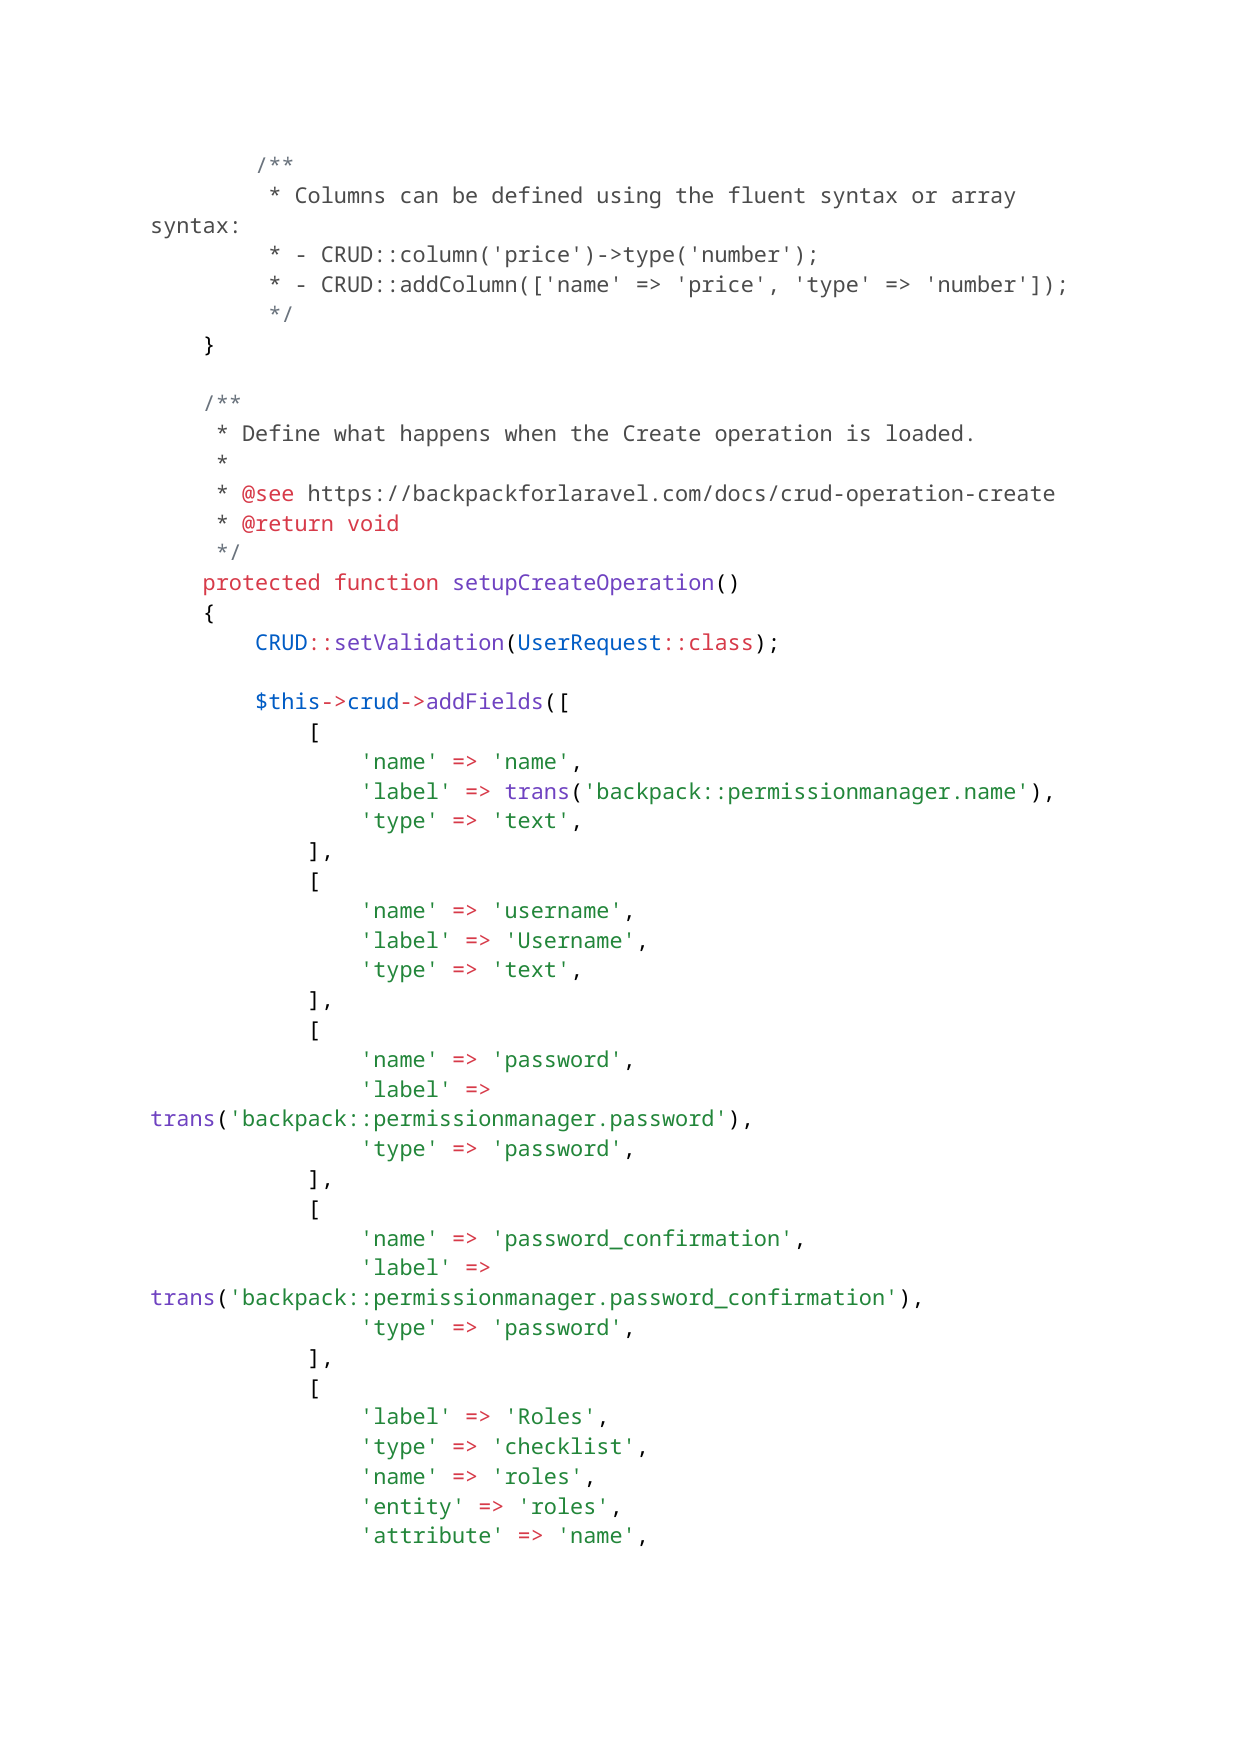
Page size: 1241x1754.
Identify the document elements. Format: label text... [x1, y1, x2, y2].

text 'label' => 'Roles', [150, 1401, 1090, 1431]
text } [150, 329, 1090, 358]
text [ [150, 1193, 1090, 1222]
text 'name' => 'name', [150, 746, 1090, 776]
text $this->crud->addFields([ [150, 686, 1090, 716]
text ], [150, 984, 1090, 1014]
text 'name' => 'password', [150, 1044, 1090, 1073]
text ], [150, 835, 1090, 865]
text 'label' => trans('backpack::permissionmanager.name'), [150, 776, 1090, 805]
text 'attribute' => 'name', [150, 1520, 1090, 1550]
text ], [150, 1342, 1090, 1371]
text { [150, 597, 1090, 627]
text 'name' => 'roles', [150, 1461, 1090, 1491]
text 'type' => 'checklist', [150, 1431, 1090, 1461]
text [ [150, 1014, 1090, 1044]
text 'type' => 'text', [150, 805, 1090, 835]
text * [150, 448, 1090, 478]
text 'name' => 'username', [150, 895, 1090, 924]
text 'label' => 'Username', [150, 924, 1090, 954]
text * - CRUD::column('price')->type('number'); [150, 239, 1090, 269]
text */ [150, 537, 1090, 567]
text * Columns can be defined using the fluent syntax or array syntax: [150, 180, 1090, 239]
text /** [150, 388, 1090, 418]
text CRUD::setValidation(UserRequest::class); [150, 627, 1090, 656]
text */ [150, 299, 1090, 329]
text [ [150, 865, 1090, 895]
text * @see https://backpackforlaravel.com/docs/crud-operation-create [150, 478, 1090, 507]
text * @return void [150, 507, 1090, 537]
text [ [150, 716, 1090, 746]
text 'entity' => 'roles', [150, 1491, 1090, 1520]
text 'type' => 'password', [150, 1133, 1090, 1163]
text 'type' => 'password', [150, 1312, 1090, 1342]
text * Define what happens when the Create operation is loaded. [150, 418, 1090, 448]
text /** [150, 150, 1090, 180]
text [ [150, 1371, 1090, 1401]
text 'label' => trans('backpack::permissionmanager.password_confirmation'), [150, 1252, 1090, 1312]
text 'label' => trans('backpack::permissionmanager.password'), [150, 1073, 1090, 1133]
text protected function setupCreateOperation() [150, 567, 1090, 597]
text ], [150, 1163, 1090, 1193]
text * - CRUD::addColumn(['name' => 'price', 'type' => 'number']); [150, 269, 1090, 299]
text 'type' => 'text', [150, 954, 1090, 984]
text 'name' => 'password_confirmation', [150, 1222, 1090, 1252]
